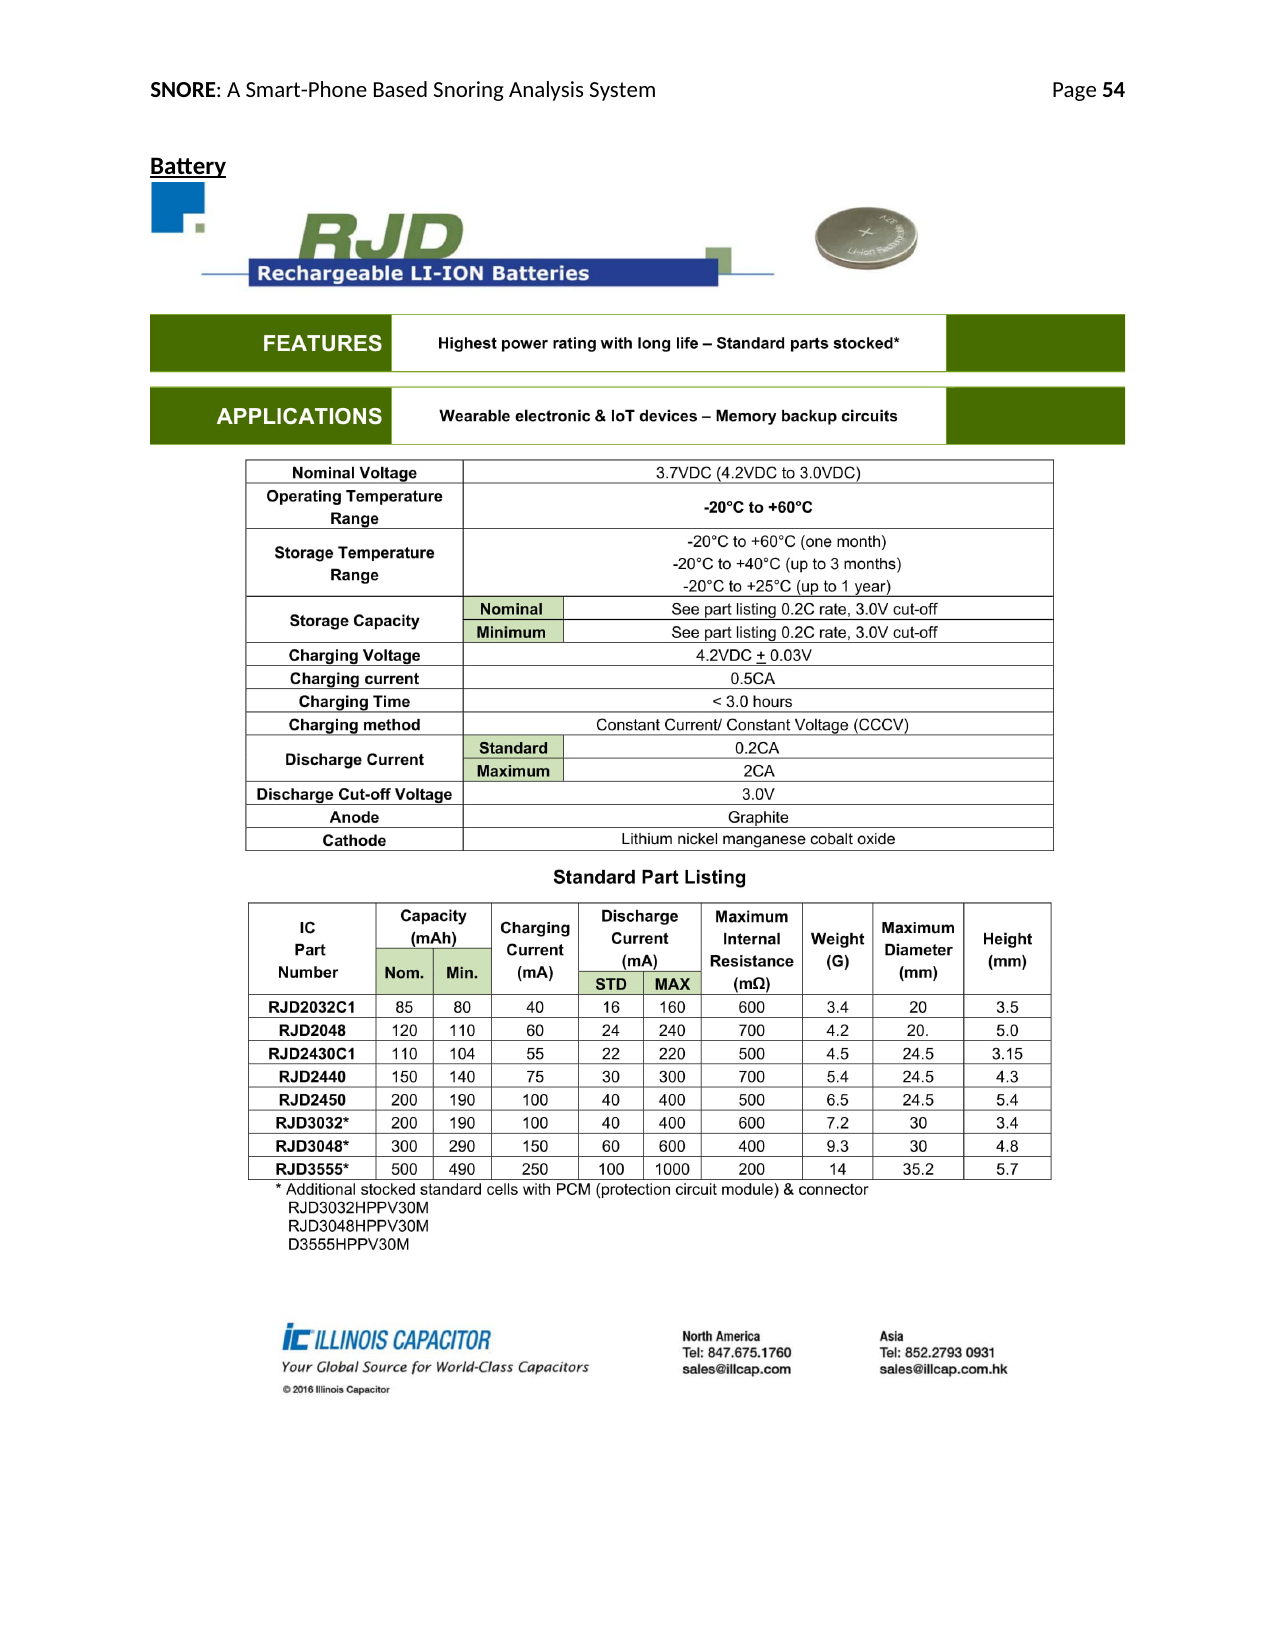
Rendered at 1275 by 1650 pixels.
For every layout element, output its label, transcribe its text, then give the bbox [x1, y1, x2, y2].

picture [150, 182, 1125, 1445]
text Battery [150, 150, 1125, 182]
